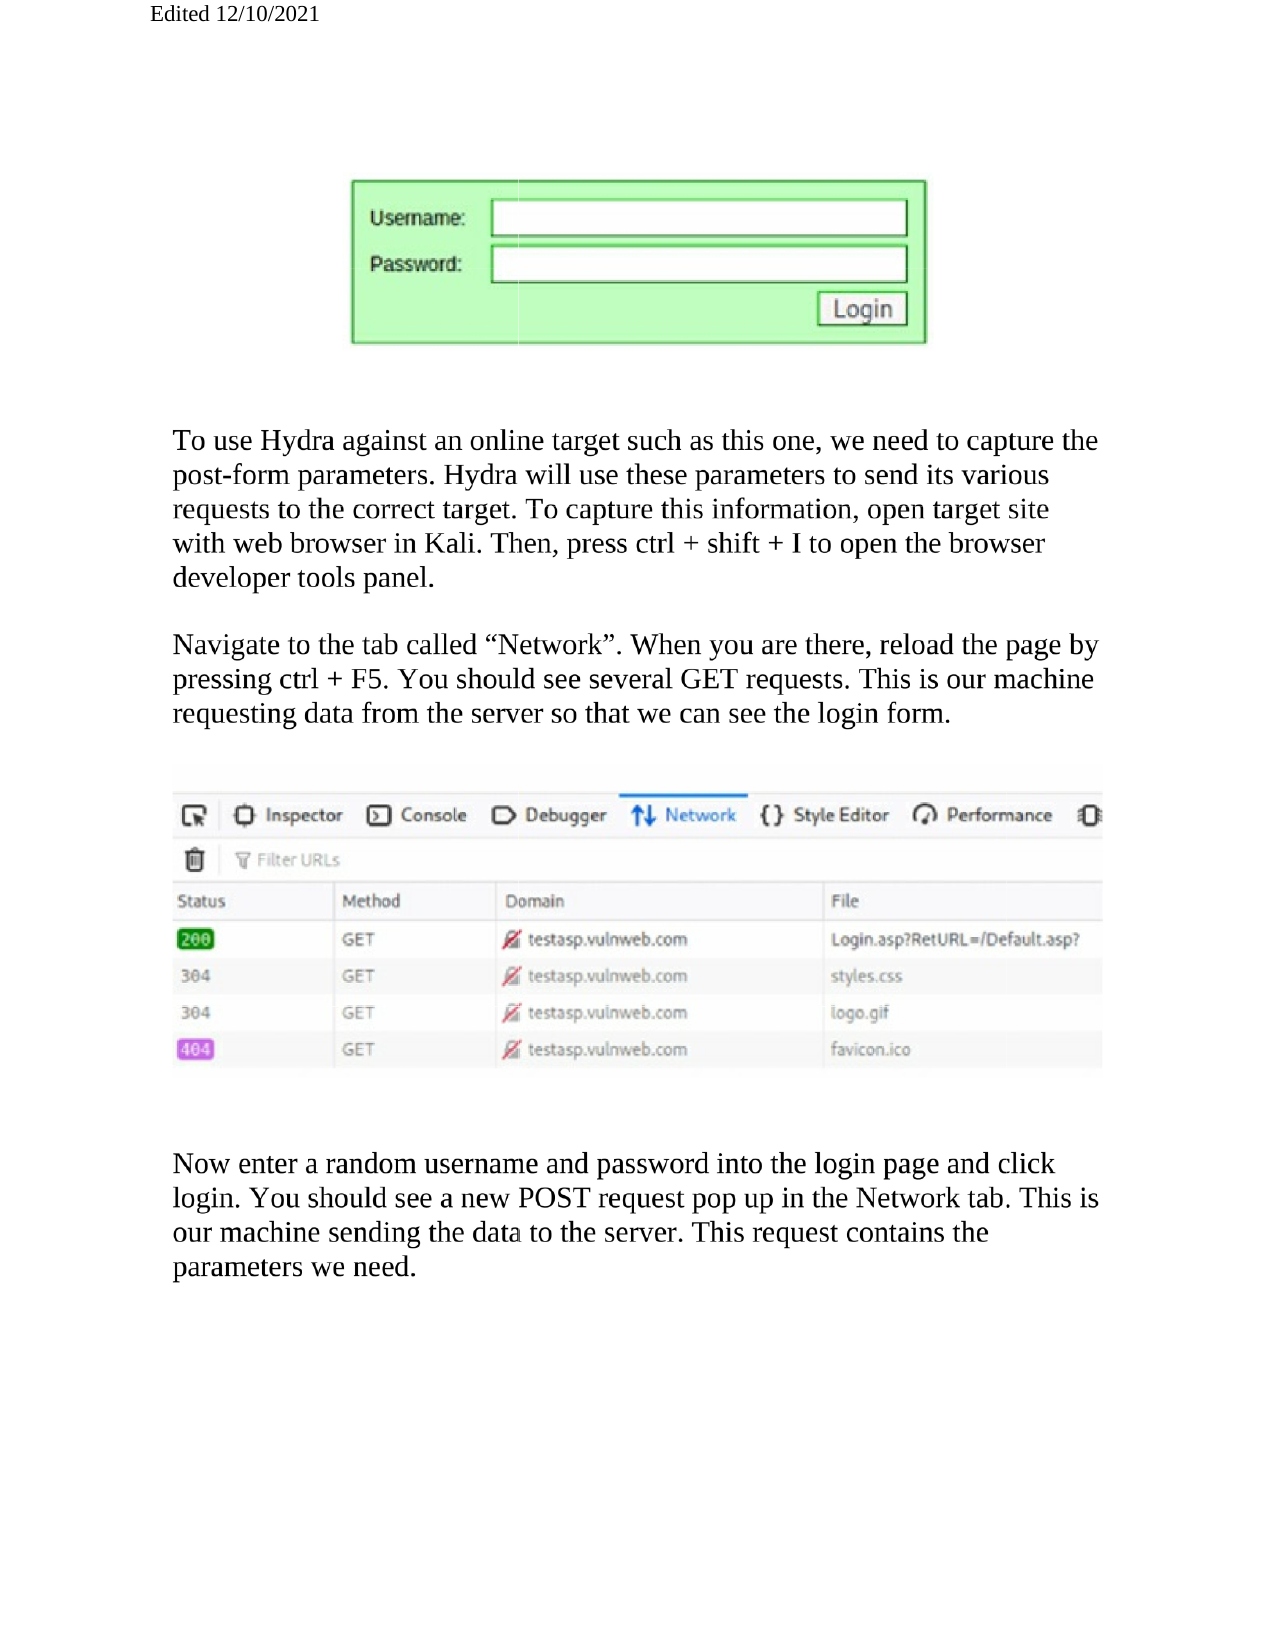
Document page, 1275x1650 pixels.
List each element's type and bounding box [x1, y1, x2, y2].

picture [29, 29, 1246, 1495]
